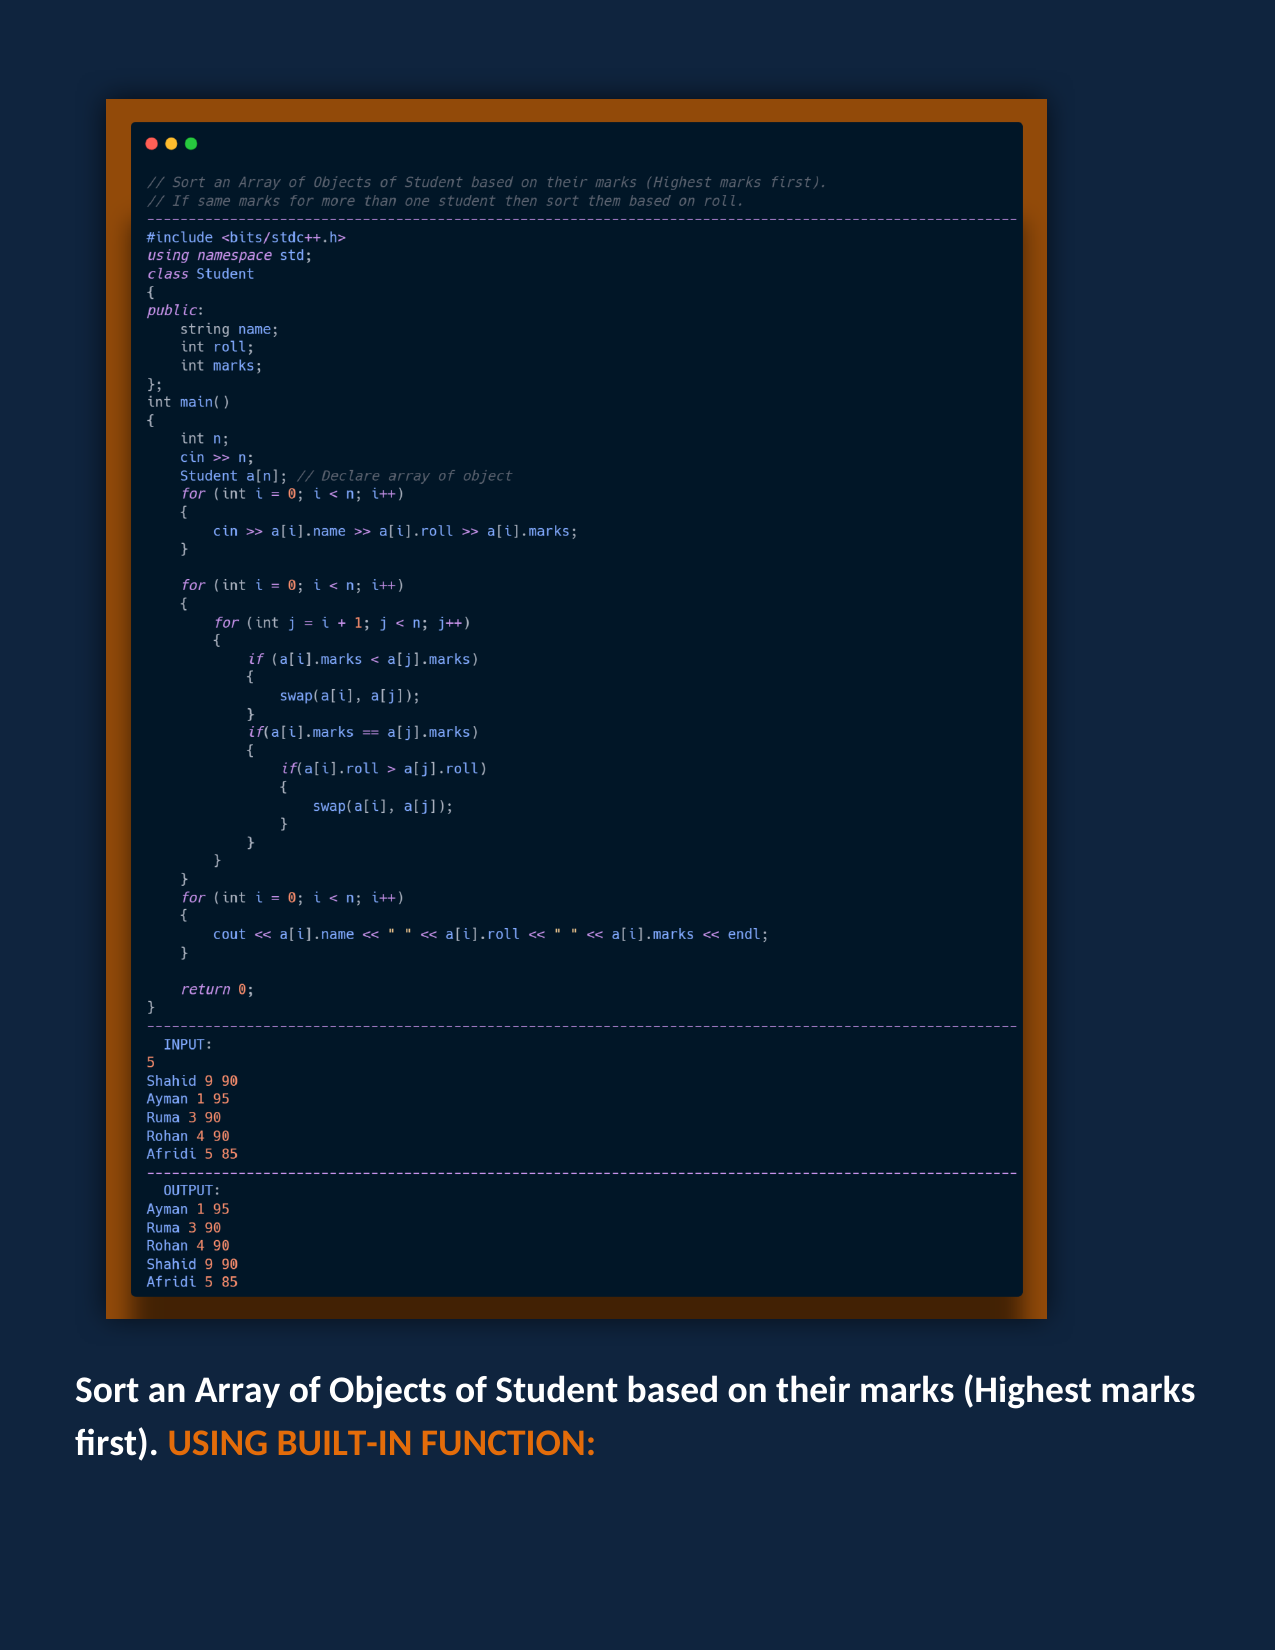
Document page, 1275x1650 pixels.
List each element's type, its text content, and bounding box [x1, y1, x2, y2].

picture [106, 99, 1047, 1319]
text Sort an Array of Objects of Student based on their marks (Highest marks first). USING BUILT-IN FUNCTION: [75, 1366, 1200, 1464]
